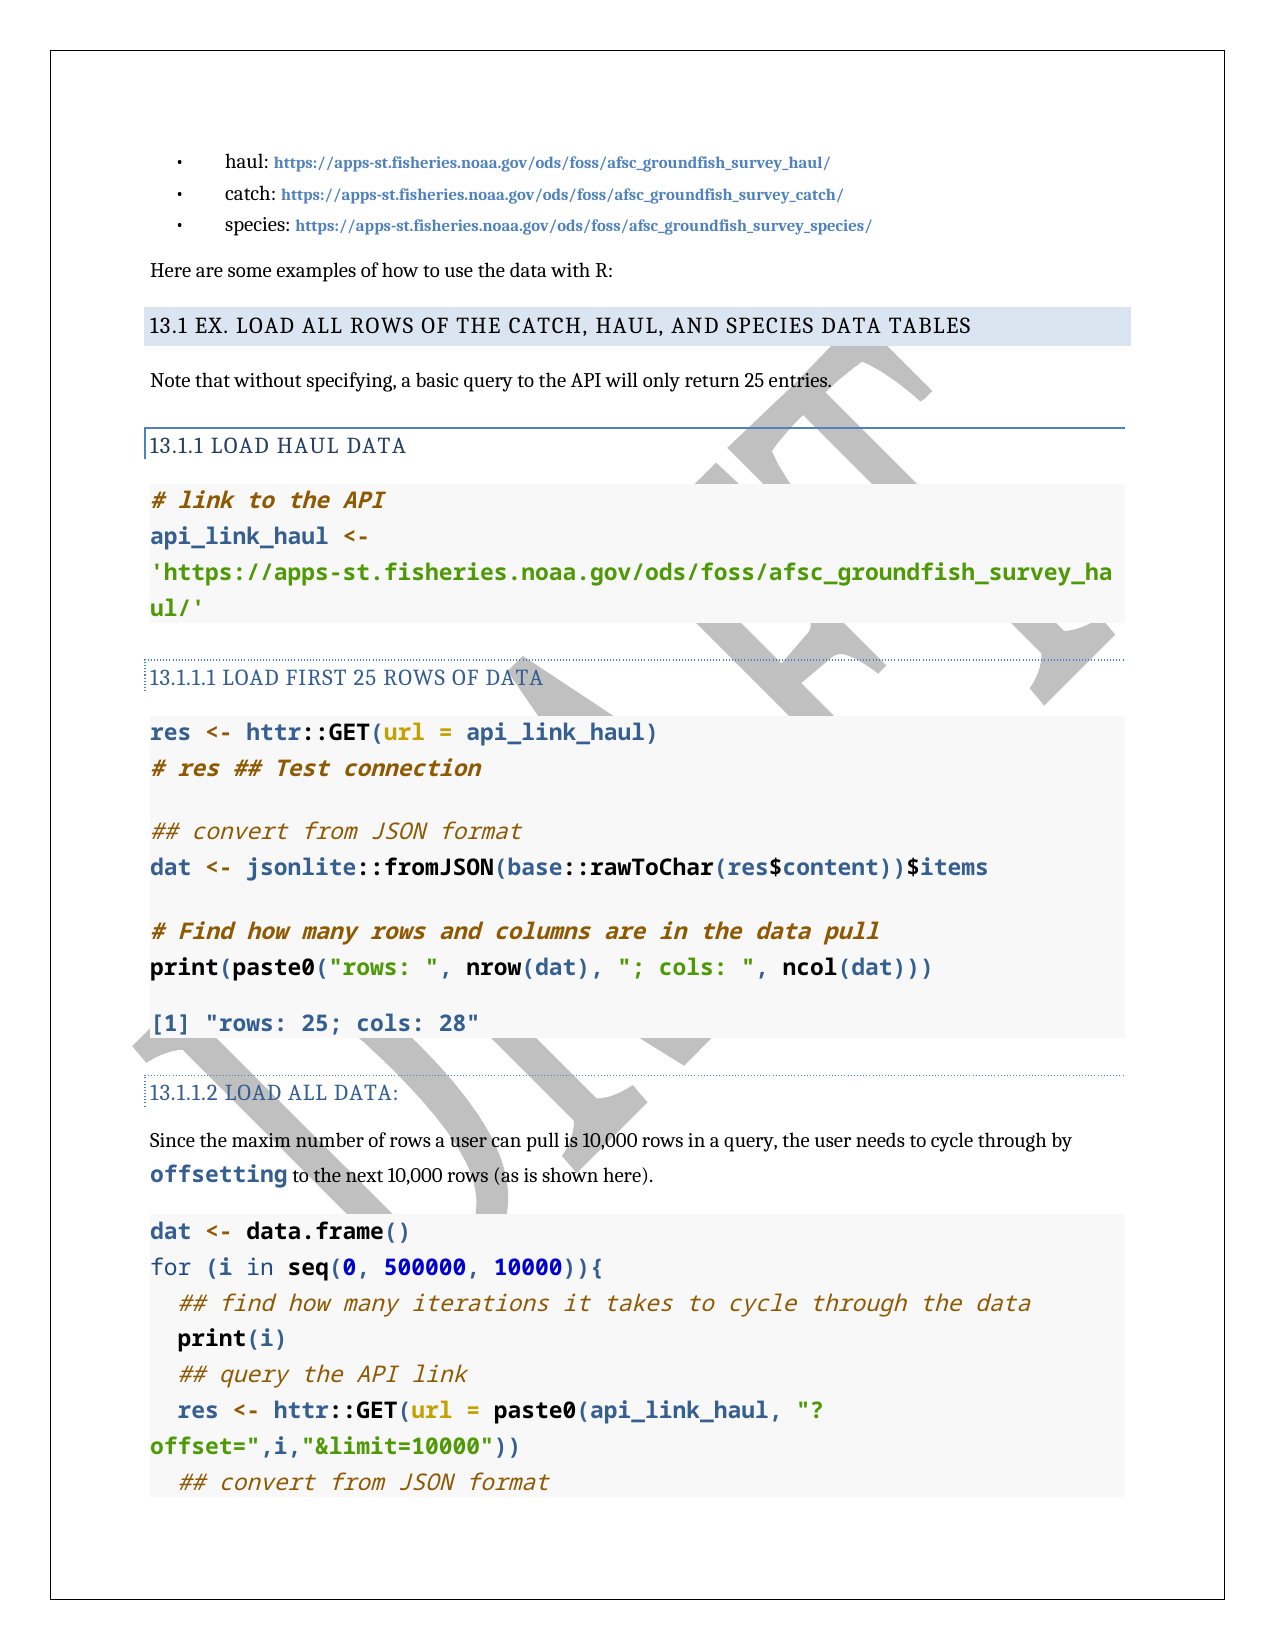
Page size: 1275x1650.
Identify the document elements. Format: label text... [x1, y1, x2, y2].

subtitle 13.1.1.1 Load first 25 rows of data [144, 659, 1125, 691]
text Since the maxim number of rows a user can pull is 10,000 rows in a query, the user needs to cycle through by offsetting to the next 10,000 rows (as is shown here). [150, 1129, 1125, 1189]
text Note that without specifying, a basic query to the API will only return 25 entries. [150, 368, 1125, 392]
list haul: https://apps-st.fisheries.noaa.gov/ods/foss/afsc_groundfish_survey_haul/ [175, 150, 1125, 174]
list catch: https://apps-st.fisheries.noaa.gov/ods/foss/afsc_groundfish_survey_catch/ [175, 181, 1125, 205]
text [150, 1214, 1125, 1497]
subtitle 13.1 Ex. Load all rows of the catch, haul, and species data tables [150, 313, 1125, 340]
list species: https://apps-st.fisheries.noaa.gov/ods/foss/afsc_groundfish_survey_species/ [175, 212, 1125, 236]
text [1] "rows: 25; cols: 28" [150, 1007, 1125, 1038]
text Here are some examples of how to use the data with R: [150, 259, 1125, 283]
subtitle 13.1.1.2 Load all data: [144, 1074, 1125, 1107]
subtitle 13.1.1 Load haul data [146, 429, 1125, 459]
text res <- httr::GET(url = api_link_haul) # res ## Test connection ## convert from JSON format dat <- jsonlite::fromJSON(base::rawToChar(res$content))$items # Find how many rows and columns are in the data pull print(paste0("rows: ", nrow(dat), "; cols: ", ncol(dat))) [150, 716, 1125, 982]
text # link to the API api_link_haul <- 'https://apps-st.fisheries.noaa.gov/ods/foss/afsc_groundfish_survey_haul/' [150, 484, 1125, 623]
